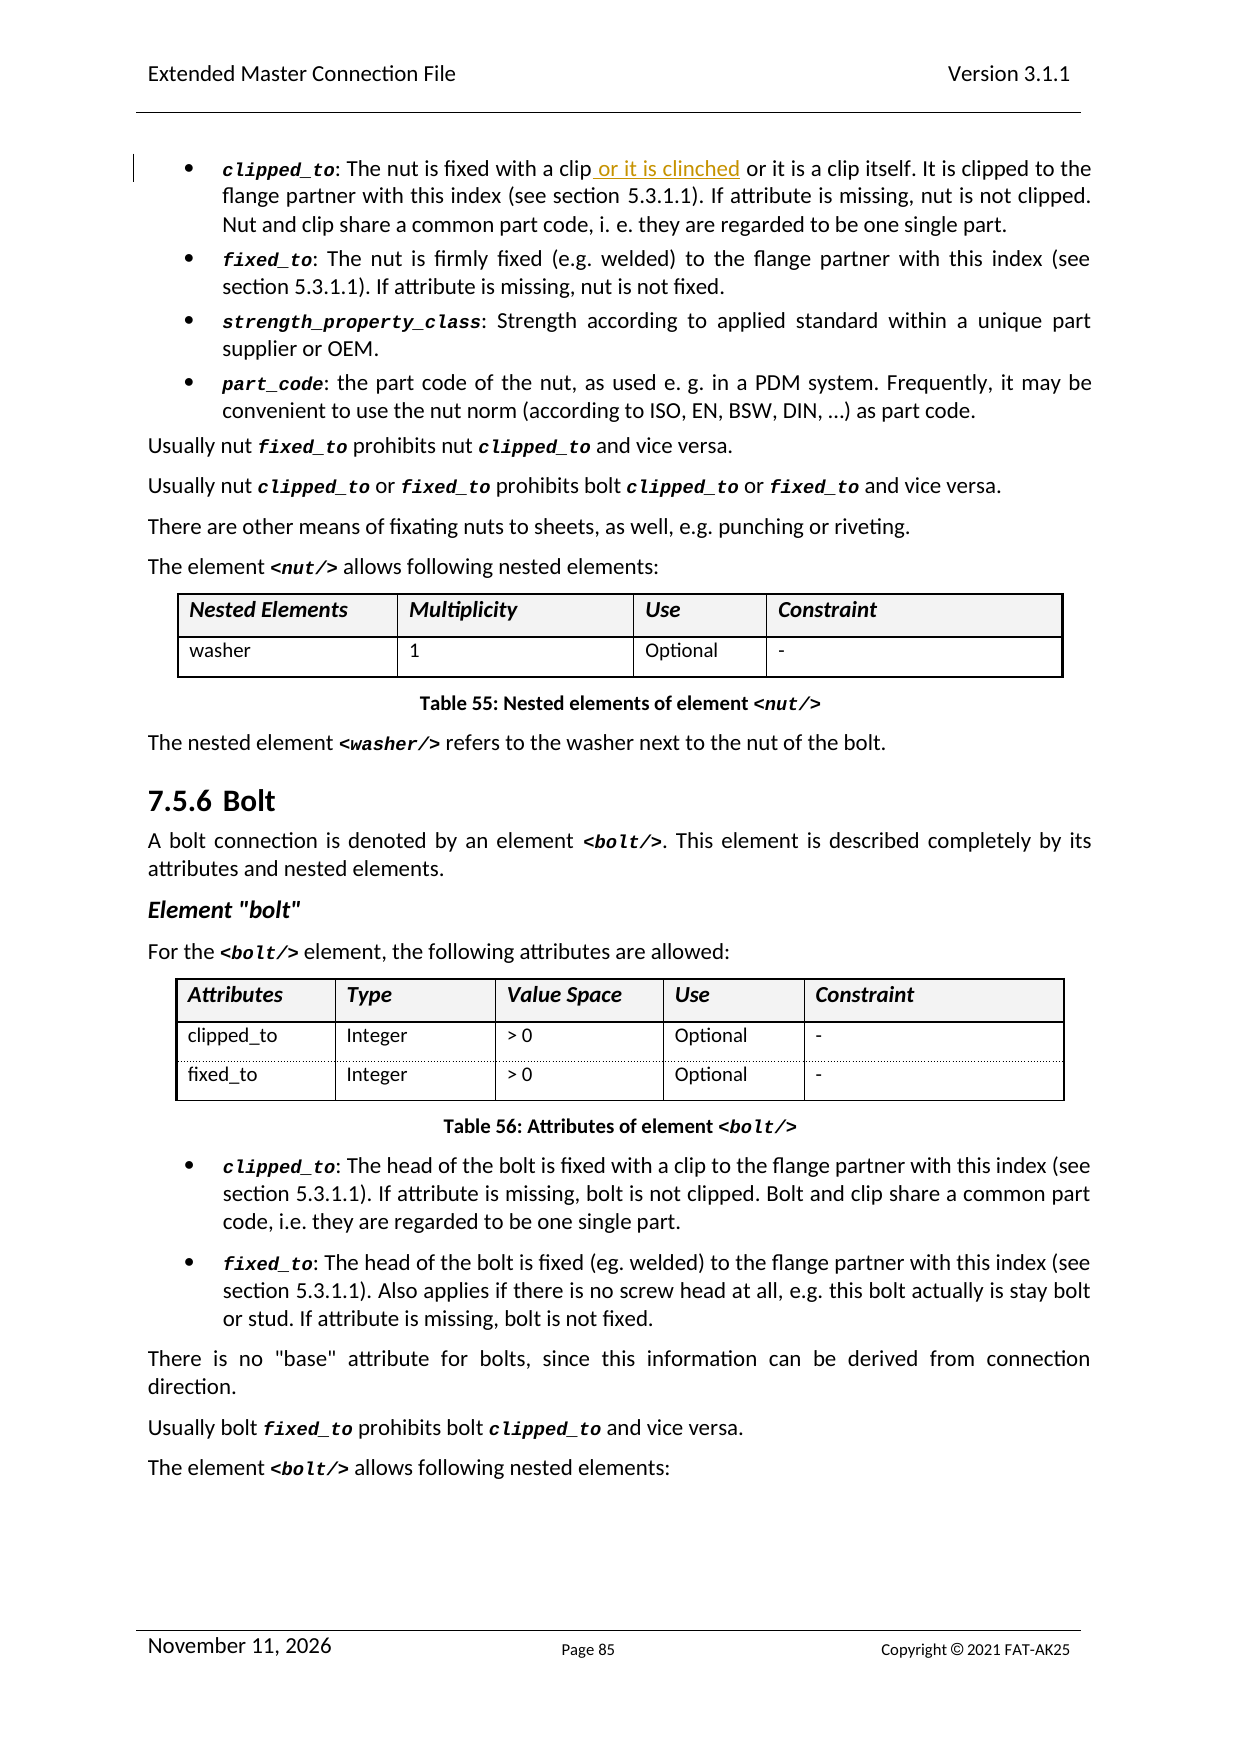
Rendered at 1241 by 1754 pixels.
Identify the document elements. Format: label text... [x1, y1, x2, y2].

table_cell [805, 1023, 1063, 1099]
list clipped_to: The head of the bolt is fixed with a clip to the flange partner with this index (see section 5.3.1.1). If attribute is missing, bolt is not clipped. Bolt and clip share a common part code, i.e. they are regarded to be one single part. [185, 1151, 1092, 1235]
list strength_property_class: Strength according to applied standard within a unique part supplier or OEM. [185, 306, 1092, 362]
text The element <nut/> allows following nested elements: [148, 552, 1092, 580]
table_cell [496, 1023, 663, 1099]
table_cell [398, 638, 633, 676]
text Usually nut fixed_to prohibits nut clipped_to and vice versa. [148, 431, 1092, 459]
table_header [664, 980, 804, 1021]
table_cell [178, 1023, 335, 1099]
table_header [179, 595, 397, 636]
text Usually bolt fixed_to prohibits bolt clipped_to and vice versa. [148, 1413, 1092, 1441]
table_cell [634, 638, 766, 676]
list fixed_to: The nut is firmly fixed (e.g. welded) to the flange partner with this index (see section 5.3.1.1). If attribute is missing, nut is not fixed. [185, 244, 1092, 300]
list part_code: the part code of the nut, as used e. g. in a PDM system. Frequently, it may be convenient to use the nut norm (according to ISO, EN, BSW, DIN, …) as part code. [185, 368, 1092, 424]
list clipped_to: The nut is fixed with a clip or it is a clip itself. It is clipped to the flange partner with this index (see section 5.3.1.1). If attribute is missing, nut is not clipped. Nut and clip share a common part code, i. e. they are regarded to be one single part. [185, 154, 1092, 238]
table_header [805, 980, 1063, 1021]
list fixed_to: The head of the bolt is fixed (eg. welded) to the flange partner with this index (see section 5.3.1.1). Also applies if there is no screw head at all, e.g. this bolt actually is stay bolt or stud. If attribute is missing, bolt is not fixed. [185, 1248, 1092, 1332]
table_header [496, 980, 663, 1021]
subtitle Element "bolt" [148, 894, 1092, 925]
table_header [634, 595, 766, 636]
text Usually nut clipped_to or fixed_to prohibits bolt clipped_to or fixed_to and vice versa. [148, 471, 1092, 499]
text The nested element <washer/> refers to the washer next to the nut of the bolt. [148, 728, 1092, 756]
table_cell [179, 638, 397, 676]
subtitle Bolt [148, 781, 1092, 819]
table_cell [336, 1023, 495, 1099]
text Table 56: Attributes of element <bolt/> [148, 1113, 1092, 1139]
text Table 55: Nested elements of element <nut/> [148, 690, 1092, 716]
text A bolt connection is denoted by an element <bolt/>. This element is described completely by its attributes and nested elements. [148, 826, 1092, 882]
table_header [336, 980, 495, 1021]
text There is no "base" attribute for bolts, since this information can be derived from connection direction. [148, 1344, 1092, 1401]
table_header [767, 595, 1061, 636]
text The element <bolt/> allows following nested elements: [148, 1453, 1092, 1482]
text There are other means of fixating nuts to sheets, as well, e.g. punching or riveting. [148, 512, 1092, 540]
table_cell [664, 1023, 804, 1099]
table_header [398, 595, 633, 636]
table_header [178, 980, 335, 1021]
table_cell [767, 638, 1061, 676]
text For the <bolt/> element, the following attributes are allowed: [148, 937, 1092, 965]
